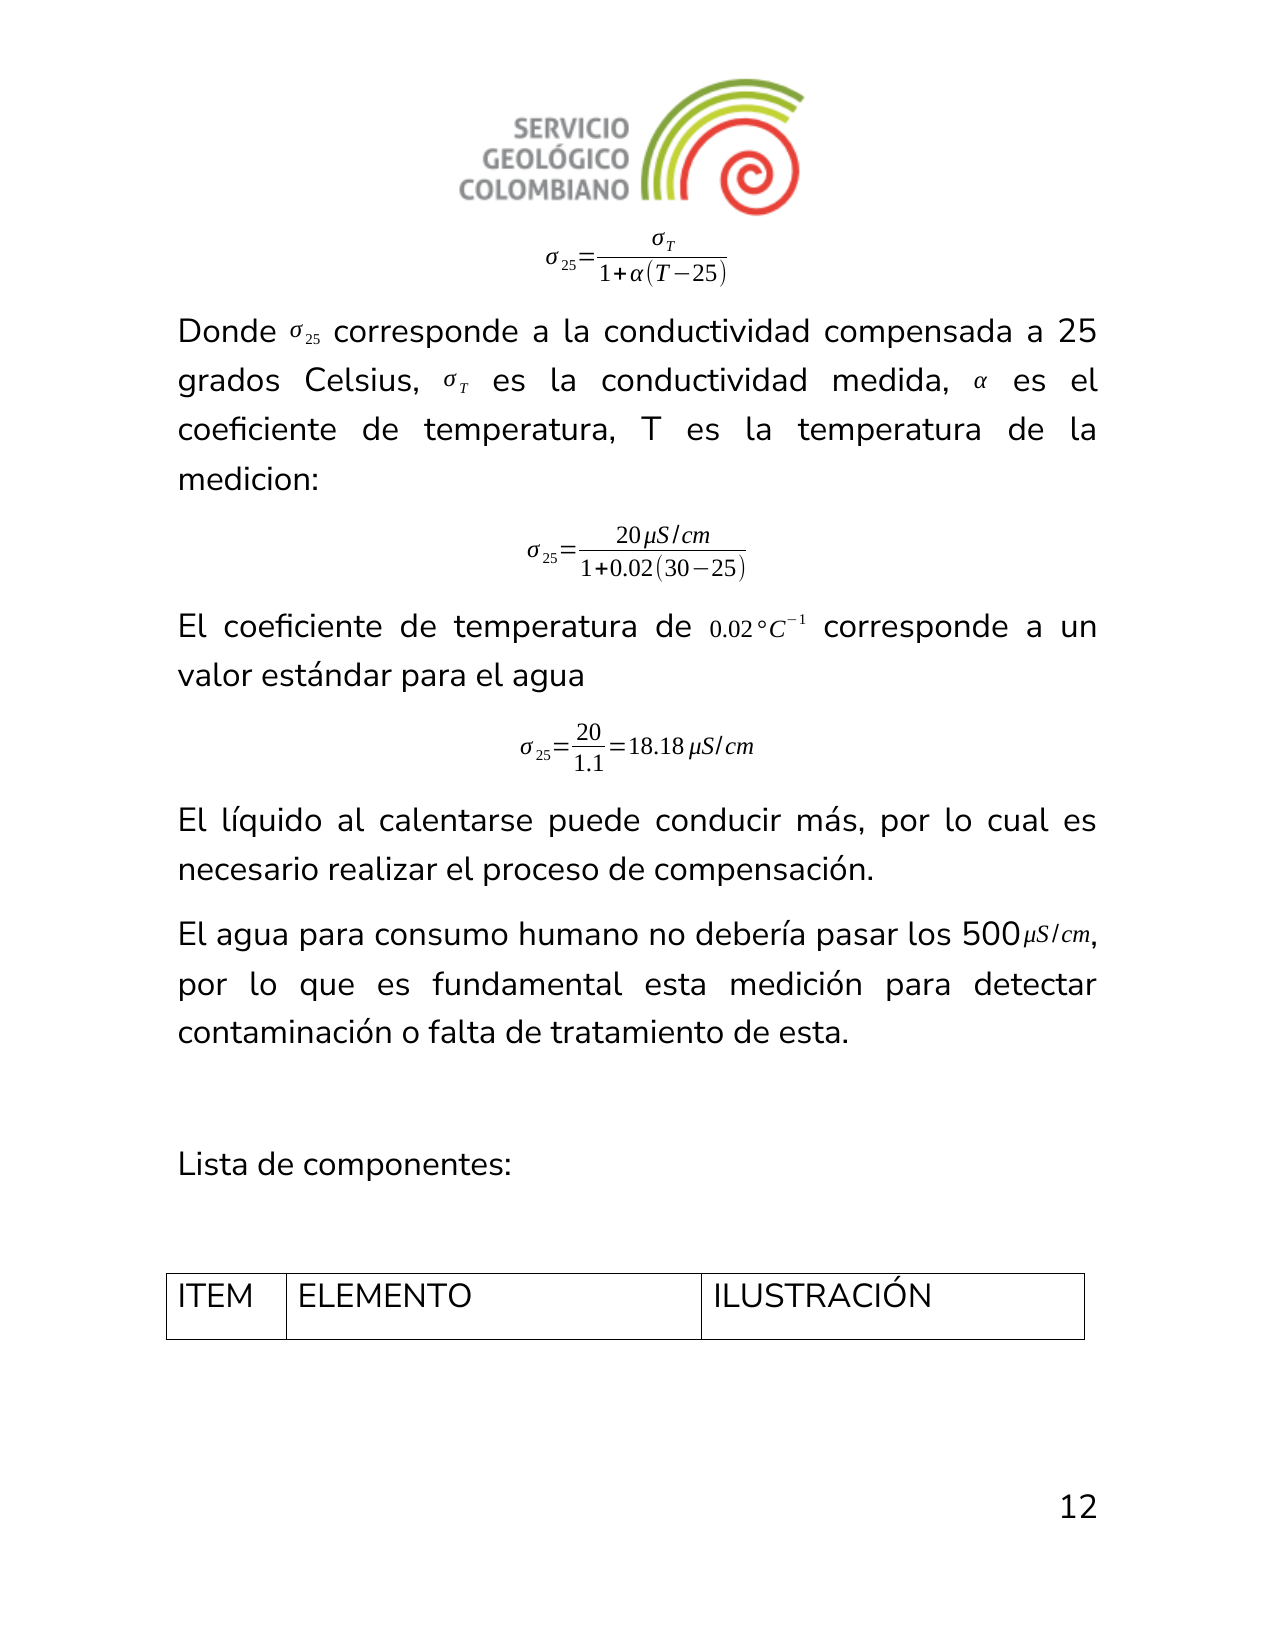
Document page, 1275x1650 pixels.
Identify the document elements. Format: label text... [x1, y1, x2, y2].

text Lista de componentes: [177, 1142, 1098, 1187]
picture [452, 73, 823, 224]
table_header ITEM [167, 1274, 286, 1339]
text Donde corresponde a la conductividad compensada a 25 grados Celsius, es la conductividad medida, es el coeficiente de temperatura, T es la temperatura de la medicion: [177, 309, 1098, 502]
text El coeficiente de temperatura de corresponde a un valor estándar para el agua [177, 603, 1098, 698]
table_header ILUSTRACIÓN [702, 1274, 1084, 1339]
table_header ELEMENTO [287, 1274, 701, 1339]
text El agua para consumo humano no debería pasar los 500, por lo que es fundamental esta medición para detectar contaminación o falta de tratamiento de esta. [177, 912, 1098, 1056]
text El líquido al calentarse puede conducir más, por lo cual es necesario realizar el proceso de compensación. [177, 797, 1098, 892]
